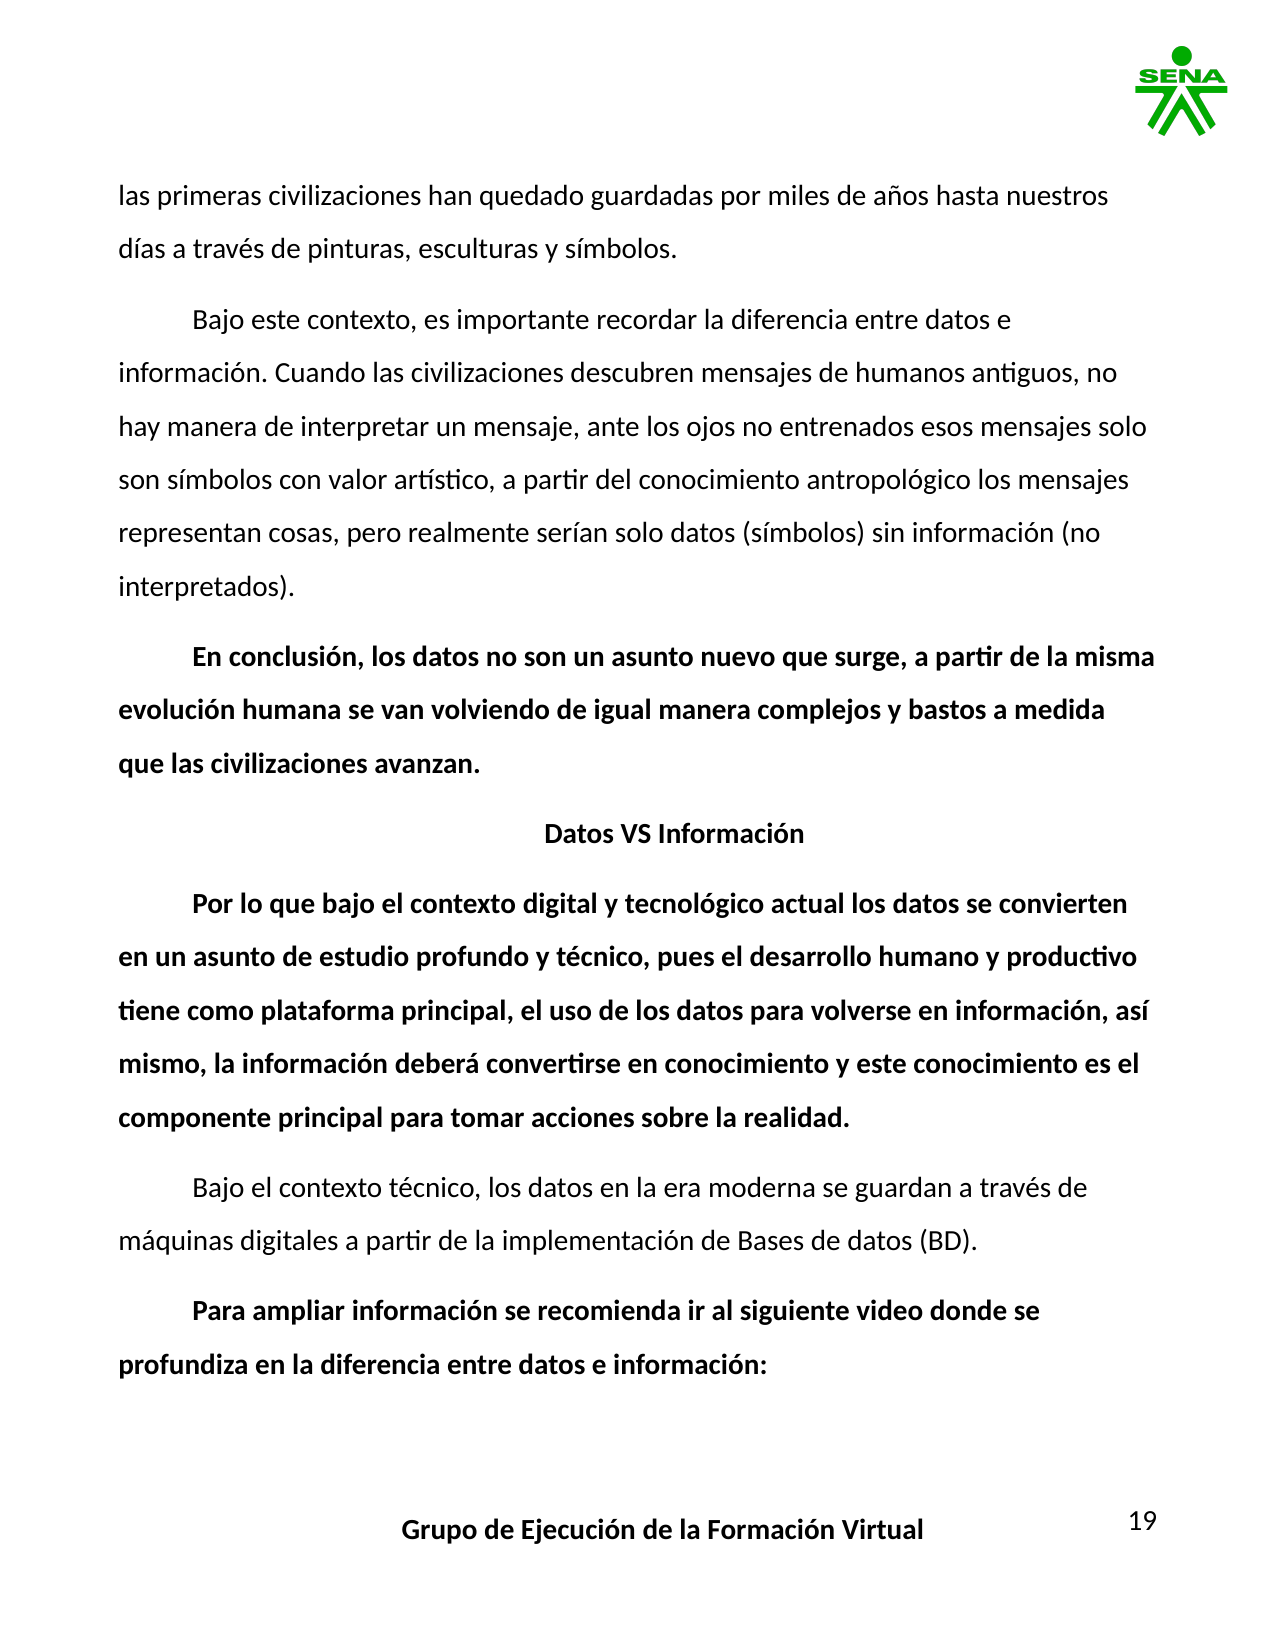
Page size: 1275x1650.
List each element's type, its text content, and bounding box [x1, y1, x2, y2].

text Bajo este contexto, es importante recordar la diferencia entre datos e información. Cuando las civilizaciones descubren mensajes de humanos antiguos, no hay manera de interpretar un mensaje, ante los ojos no entrenados esos mensajes solo son símbolos con valor artístico, a partir del conocimiento antropológico los mensajes representan cosas, pero realmente serían solo datos (símbolos) sin información (no interpretados). [118, 301, 1157, 603]
text Por lo que bajo el contexto digital y tecnológico actual los datos se convierten en un asunto de estudio profundo y técnico, pues el desarrollo humano y productivo tiene como plataforma principal, el uso de los datos para volverse en información, así mismo, la información deberá convertirse en conocimiento y este conocimiento es el componente principal para tomar acciones sobre la realidad. [118, 885, 1157, 1134]
text Para ampliar información se recomienda ir al siguiente video donde se profundiza en la diferencia entre datos e información: [118, 1292, 1157, 1382]
picture [1135, 46, 1228, 136]
text En conclusión, los datos no son un asunto nuevo que surge, a partir de la misma evolución humana se van volviendo de igual manera complejos y bastos a medida que las civilizaciones avanzan. [118, 638, 1157, 781]
text Datos VS Información [118, 815, 1157, 851]
text Bajo el contexto técnico, los datos en la era moderna se guardan a través de máquinas digitales a partir de la implementación de Bases de datos (BD). [118, 1169, 1157, 1258]
